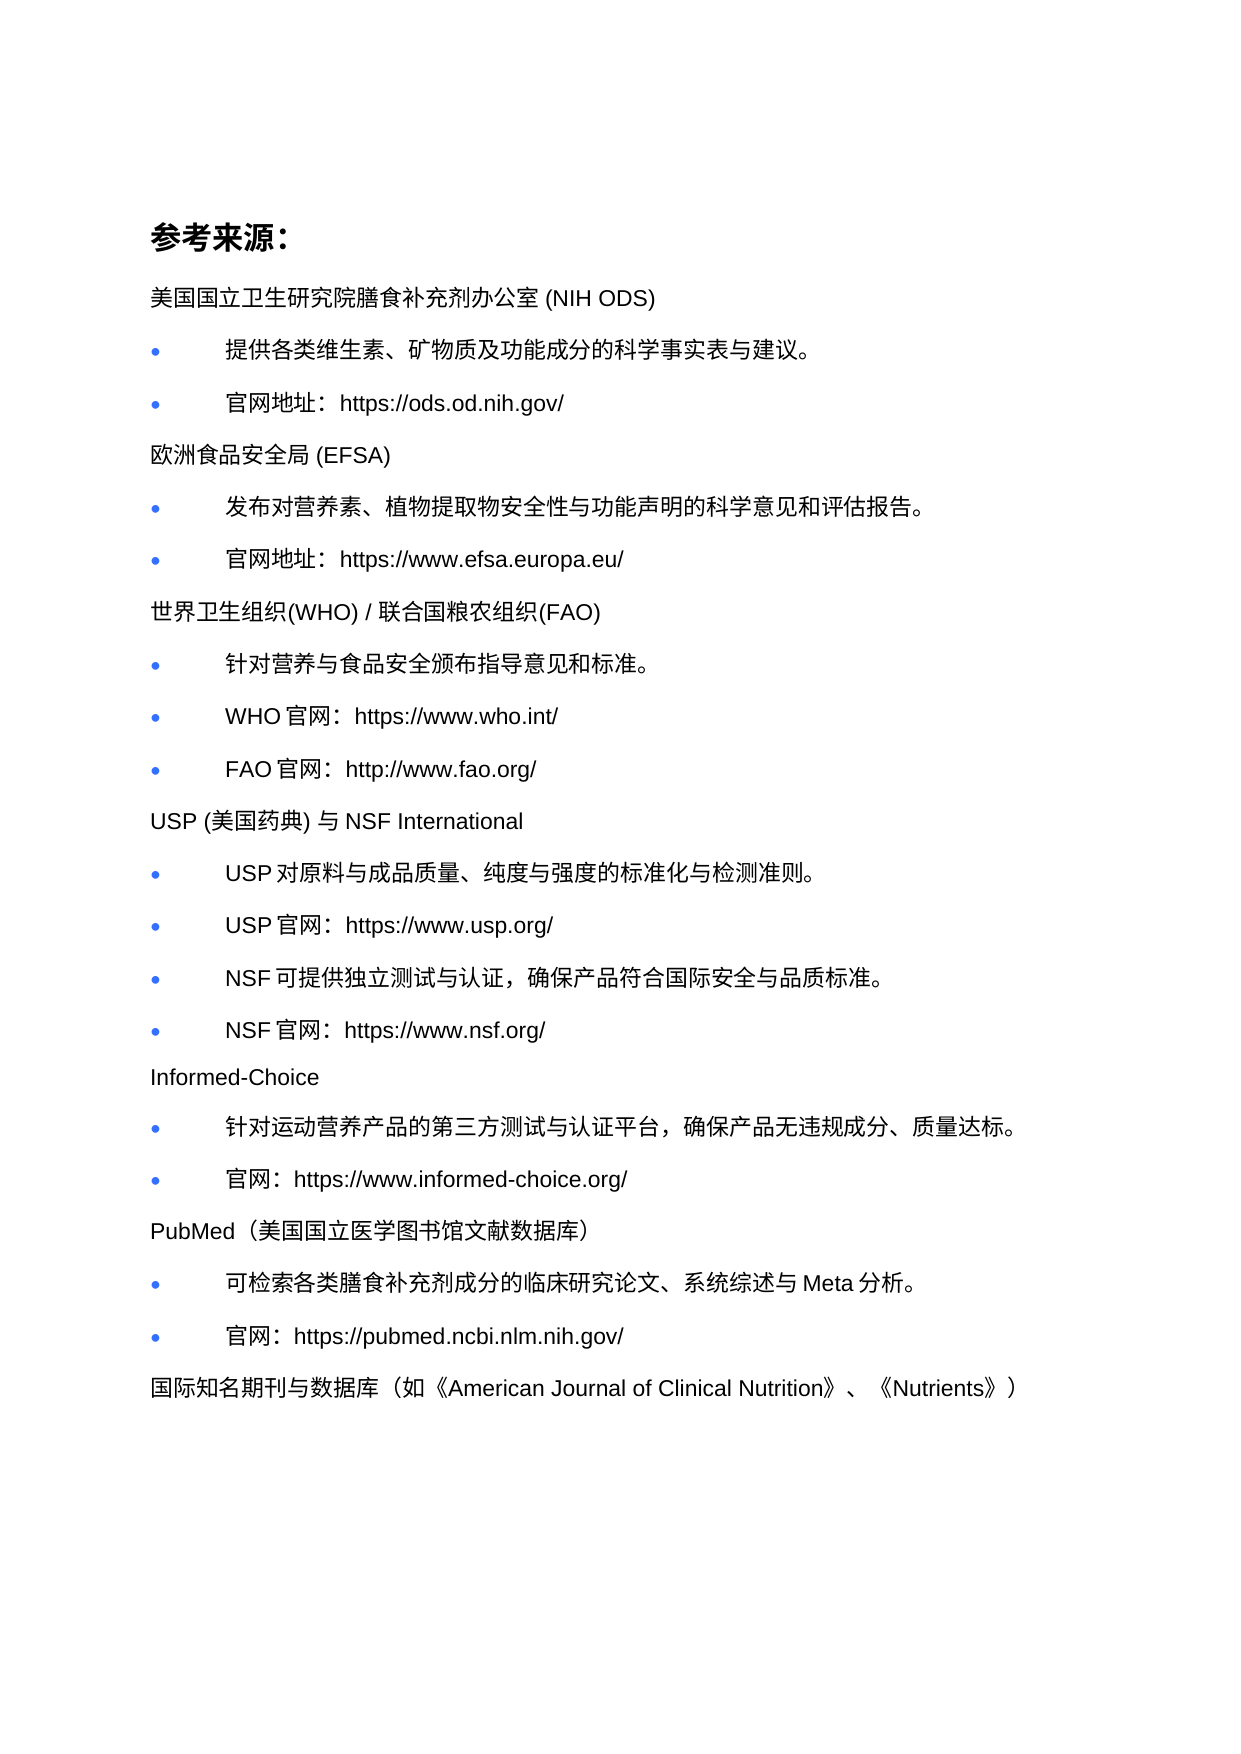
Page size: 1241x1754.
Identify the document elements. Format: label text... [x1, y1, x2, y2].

list USP官网：https://www.usp.org/ [150, 907, 1090, 941]
list NSF可提供独立测试与认证，确保产品符合国际安全与品质标准。 [150, 960, 1090, 993]
list 可检索各类膳食补充剂成分的临床研究论文、系统综述与Meta分析。 [150, 1265, 1090, 1298]
text USP (美国药典) 与 NSF International [150, 803, 1090, 836]
list 官网地址：https://www.efsa.europa.eu/ [150, 541, 1090, 574]
list NSF官网：https://www.nsf.org/ [150, 1012, 1090, 1045]
list 发布对营养素、植物提取物安全性与功能声明的科学意见和评估报告。 [150, 489, 1090, 522]
list USP对原料与成品质量、纯度与强度的标准化与检测准则。 [150, 855, 1090, 888]
text Informed-Choice [150, 1064, 1090, 1091]
text 欧洲食品安全局 (EFSA) [150, 437, 1090, 470]
list FAO官网：http://www.fao.org/ [150, 751, 1090, 784]
text 美国国立卫生研究院膳食补充剂办公室 (NIH ODS) [150, 280, 1090, 313]
text 世界卫生组织(WHO) / 联合国粮农组织(FAO) [150, 594, 1090, 627]
list WHO官网：https://www.who.int/ [150, 698, 1090, 731]
text 参考来源： [150, 213, 1090, 258]
list 官网：https://www.informed-choice.org/ [150, 1161, 1090, 1194]
text 国际知名期刊与数据库（如《American Journal of Clinical Nutrition》、《Nutrients》） [150, 1370, 1090, 1403]
list 官网地址：https://ods.od.nih.gov/ [150, 384, 1090, 418]
text PubMed（美国国立医学图书馆文献数据库） [150, 1213, 1090, 1246]
list 针对营养与食品安全颁布指导意见和标准。 [150, 646, 1090, 679]
list 提供各类维生素、矿物质及功能成分的科学事实表与建议。 [150, 332, 1090, 365]
list 官网：https://pubmed.ncbi.nlm.nih.gov/ [150, 1317, 1090, 1351]
list 针对运动营养产品的第三方测试与认证平台，确保产品无违规成分、质量达标。 [150, 1108, 1090, 1142]
